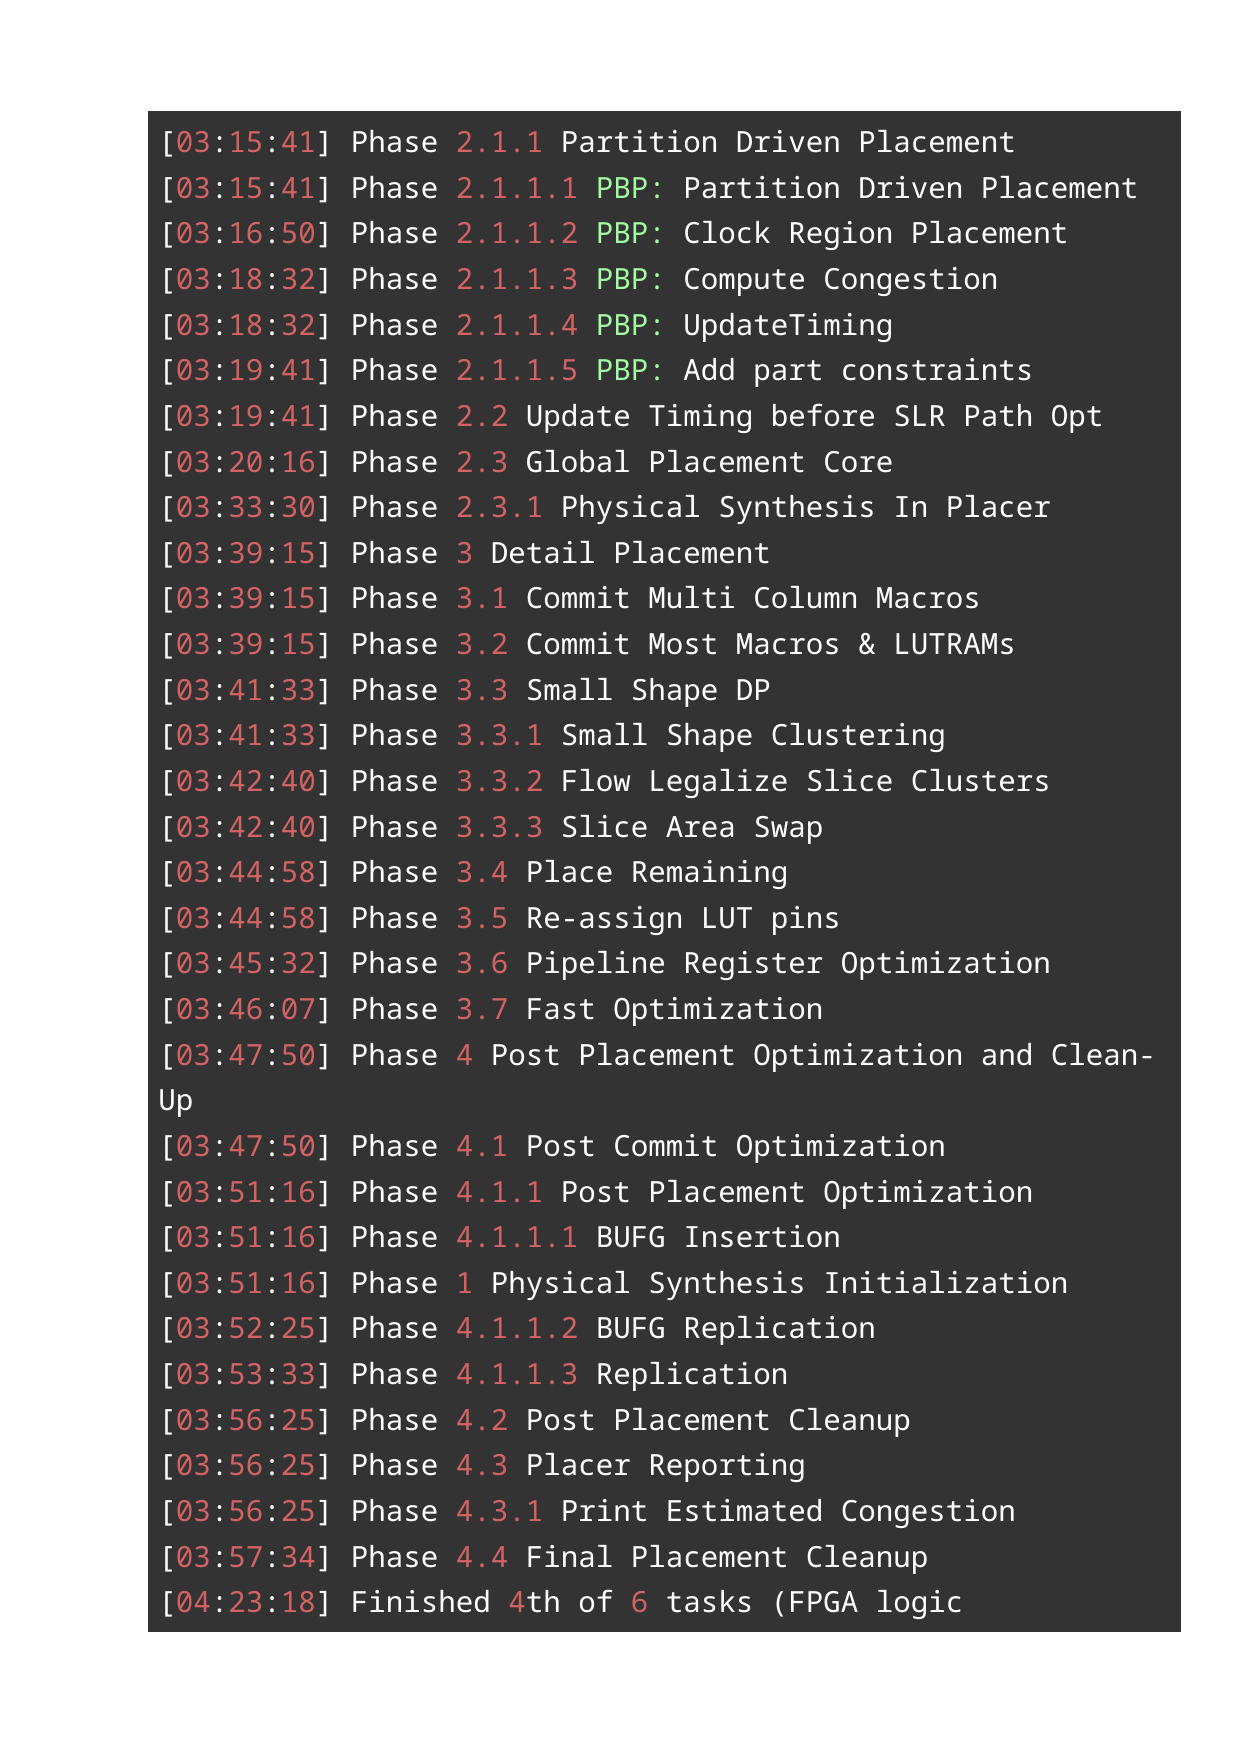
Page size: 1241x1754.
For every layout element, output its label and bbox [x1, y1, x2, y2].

table_header [148, 111, 1181, 1632]
